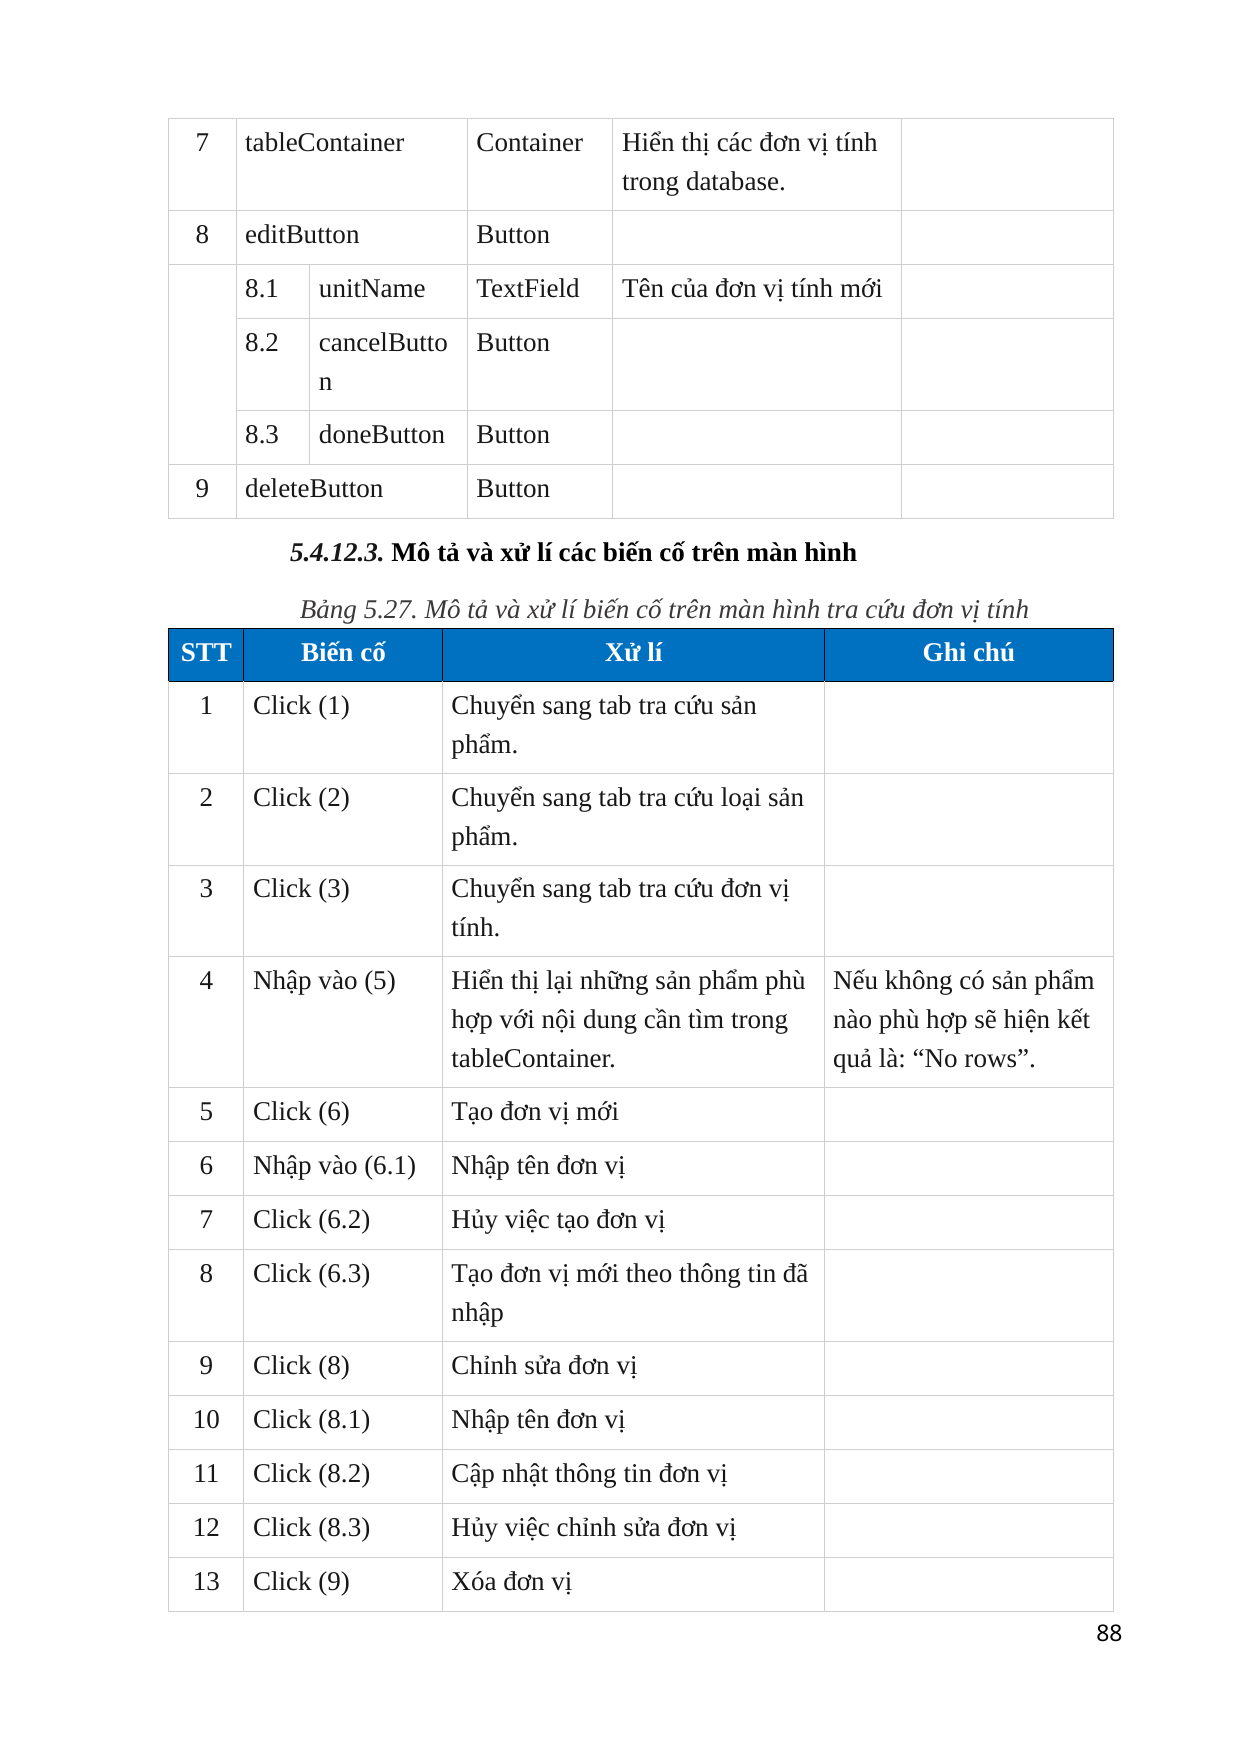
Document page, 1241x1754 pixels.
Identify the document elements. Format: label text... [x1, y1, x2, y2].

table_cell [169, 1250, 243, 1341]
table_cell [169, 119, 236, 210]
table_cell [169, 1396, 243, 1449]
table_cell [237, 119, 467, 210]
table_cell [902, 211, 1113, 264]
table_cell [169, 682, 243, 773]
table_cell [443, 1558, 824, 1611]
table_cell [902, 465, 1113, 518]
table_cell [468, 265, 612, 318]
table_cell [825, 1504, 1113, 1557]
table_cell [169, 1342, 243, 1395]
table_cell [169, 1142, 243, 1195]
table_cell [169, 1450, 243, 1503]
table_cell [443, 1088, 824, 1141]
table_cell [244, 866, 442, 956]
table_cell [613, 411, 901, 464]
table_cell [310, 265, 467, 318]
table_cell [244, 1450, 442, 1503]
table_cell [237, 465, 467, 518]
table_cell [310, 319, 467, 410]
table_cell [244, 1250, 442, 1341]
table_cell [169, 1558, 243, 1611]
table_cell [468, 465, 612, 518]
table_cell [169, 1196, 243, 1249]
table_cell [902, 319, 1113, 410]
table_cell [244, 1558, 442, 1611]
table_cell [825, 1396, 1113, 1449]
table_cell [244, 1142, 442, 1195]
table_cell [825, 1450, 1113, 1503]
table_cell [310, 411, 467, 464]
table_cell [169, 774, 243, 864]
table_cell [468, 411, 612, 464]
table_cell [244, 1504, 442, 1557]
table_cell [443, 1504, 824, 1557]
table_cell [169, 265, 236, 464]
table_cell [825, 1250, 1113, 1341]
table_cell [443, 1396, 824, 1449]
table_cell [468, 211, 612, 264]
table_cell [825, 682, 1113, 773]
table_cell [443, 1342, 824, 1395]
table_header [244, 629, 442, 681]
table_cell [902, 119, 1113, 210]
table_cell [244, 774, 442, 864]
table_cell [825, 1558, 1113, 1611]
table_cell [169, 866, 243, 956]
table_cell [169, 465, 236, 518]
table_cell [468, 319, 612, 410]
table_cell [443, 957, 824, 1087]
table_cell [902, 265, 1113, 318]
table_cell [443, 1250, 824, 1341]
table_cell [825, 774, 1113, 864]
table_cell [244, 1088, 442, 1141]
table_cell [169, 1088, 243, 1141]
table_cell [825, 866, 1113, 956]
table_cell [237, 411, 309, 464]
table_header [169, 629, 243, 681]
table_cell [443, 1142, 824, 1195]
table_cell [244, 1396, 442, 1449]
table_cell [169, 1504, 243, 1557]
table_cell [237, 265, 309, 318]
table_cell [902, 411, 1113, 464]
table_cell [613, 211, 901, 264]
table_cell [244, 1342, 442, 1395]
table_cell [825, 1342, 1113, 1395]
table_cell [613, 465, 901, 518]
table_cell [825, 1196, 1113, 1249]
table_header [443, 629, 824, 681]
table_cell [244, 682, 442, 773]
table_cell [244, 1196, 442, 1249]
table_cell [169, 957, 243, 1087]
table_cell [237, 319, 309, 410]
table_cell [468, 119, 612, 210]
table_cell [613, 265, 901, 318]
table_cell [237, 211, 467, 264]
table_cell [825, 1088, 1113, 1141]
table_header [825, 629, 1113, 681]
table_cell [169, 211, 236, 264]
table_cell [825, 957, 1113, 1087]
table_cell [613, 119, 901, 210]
text Mô tả và xử lí các biến cố trên màn hình [290, 536, 1122, 567]
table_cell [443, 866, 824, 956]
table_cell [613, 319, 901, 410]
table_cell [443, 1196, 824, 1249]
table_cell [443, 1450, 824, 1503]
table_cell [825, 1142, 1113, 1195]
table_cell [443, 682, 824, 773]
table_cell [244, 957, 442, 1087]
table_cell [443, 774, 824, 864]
